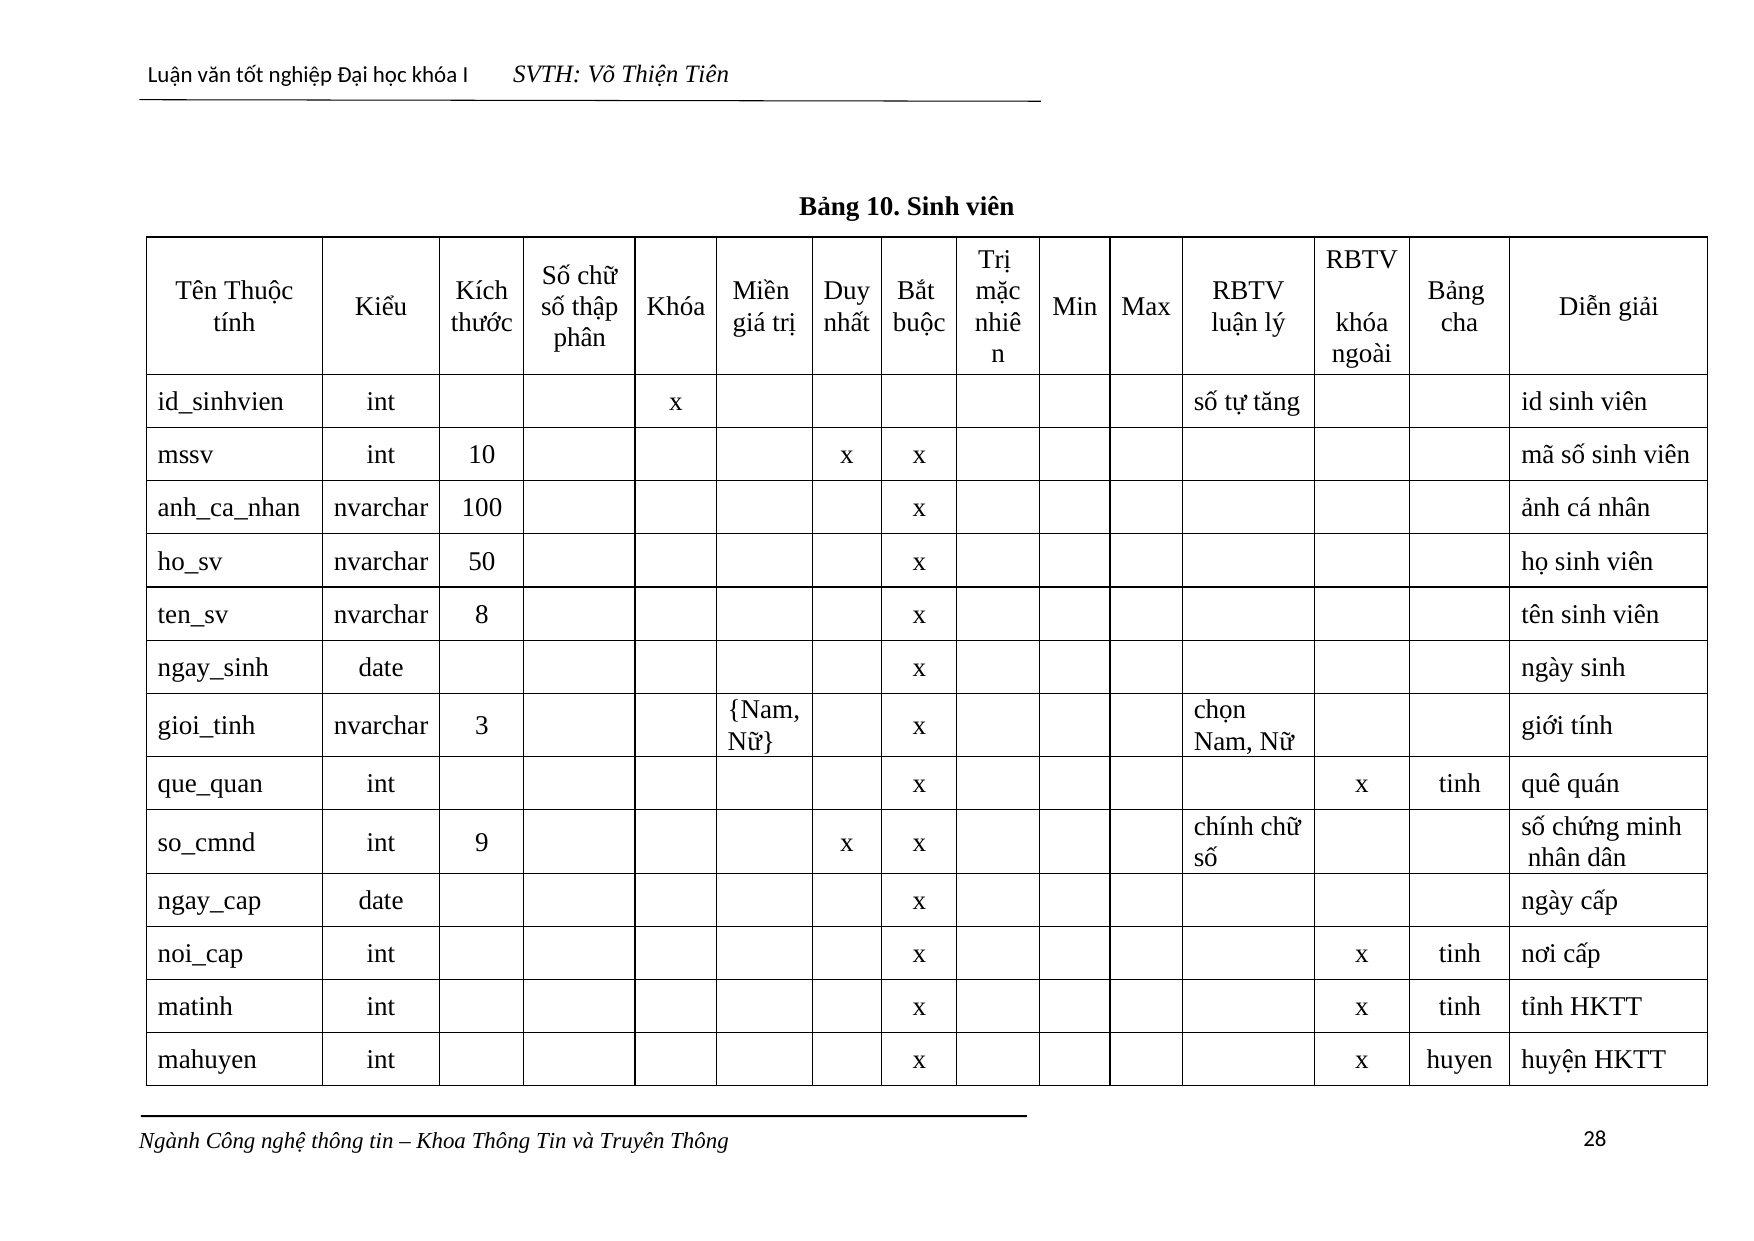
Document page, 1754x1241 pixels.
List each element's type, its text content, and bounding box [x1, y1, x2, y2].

table_cell [636, 874, 716, 926]
table_cell [882, 375, 956, 427]
table_cell [1183, 428, 1314, 480]
table_cell [717, 588, 812, 639]
table_cell [717, 927, 812, 979]
table_cell x [882, 428, 956, 480]
table_header Diễn giải [1510, 238, 1707, 374]
table_cell [957, 1033, 1039, 1085]
table_cell [957, 927, 1039, 979]
table_cell [1111, 641, 1182, 693]
table_header Trị mặc nhiên [957, 238, 1039, 374]
table_cell [1410, 874, 1509, 926]
table_cell [636, 1033, 716, 1085]
table_cell nơi cấp [1510, 927, 1707, 979]
table_cell mã số sinh viên [1510, 428, 1707, 480]
table_cell [813, 1033, 881, 1085]
table_cell anh_ca_nhan [147, 481, 322, 533]
table_cell id_sinhvien [147, 375, 322, 427]
table_cell [1040, 375, 1109, 427]
table_cell x [882, 757, 956, 809]
table_cell matinh [147, 980, 322, 1032]
table_cell [1111, 980, 1182, 1032]
table_cell [1040, 757, 1109, 809]
table_cell [1410, 694, 1509, 756]
table_cell [1410, 641, 1509, 693]
table_cell [813, 694, 881, 756]
table_cell mssv [147, 428, 322, 480]
table_cell x [882, 641, 956, 693]
table_cell [636, 641, 716, 693]
table_cell [524, 534, 634, 586]
table_cell [1111, 927, 1182, 979]
table_cell [1315, 694, 1409, 756]
table_header Max [1111, 238, 1182, 374]
table_cell 50 [440, 534, 523, 586]
table_cell {Nam, Nữ} [717, 694, 812, 756]
table_cell [1111, 375, 1182, 427]
table_cell que_quan [147, 757, 322, 809]
table_cell ho_sv [147, 534, 322, 586]
table_cell [636, 810, 716, 872]
table_cell [636, 694, 716, 756]
table_cell nvarchar [323, 481, 439, 533]
table_cell [524, 1033, 634, 1085]
table_cell [1183, 927, 1314, 979]
table_cell [524, 980, 634, 1032]
table_cell [717, 1033, 812, 1085]
table_cell ten_sv [147, 588, 322, 639]
table_cell [1183, 757, 1314, 809]
table_cell [717, 428, 812, 480]
table_cell [1410, 481, 1509, 533]
table_cell [1183, 481, 1314, 533]
table_cell ảnh cá nhân [1510, 481, 1707, 533]
table_cell [1183, 1033, 1314, 1085]
table_cell [1040, 534, 1109, 586]
table_cell tinh [1410, 980, 1509, 1032]
table_cell [1183, 980, 1314, 1032]
table_cell x [813, 428, 881, 480]
table_cell [440, 375, 523, 427]
table_cell [717, 375, 812, 427]
table_cell tinh [1410, 757, 1509, 809]
table_cell [1315, 534, 1409, 586]
table_cell [1040, 874, 1109, 926]
table_cell [717, 757, 812, 809]
table_cell [636, 980, 716, 1032]
table_cell huyện HKTT [1510, 1033, 1707, 1085]
table_cell [524, 375, 634, 427]
table_cell chính chữ số [1183, 810, 1314, 872]
table_cell [1410, 375, 1509, 427]
table_cell chọn Nam, Nữ [1183, 694, 1314, 756]
table_cell tên sinh viên [1510, 588, 1707, 639]
table_cell [1410, 534, 1509, 586]
table_header Kích thước [440, 238, 523, 374]
table_cell [813, 757, 881, 809]
table_cell x [1315, 980, 1409, 1032]
table_cell [957, 428, 1039, 480]
table_cell [636, 927, 716, 979]
table_cell [813, 534, 881, 586]
table_cell x [882, 694, 956, 756]
table_cell [717, 481, 812, 533]
table_cell [440, 874, 523, 926]
table_cell [1111, 874, 1182, 926]
table_cell [1315, 481, 1409, 533]
table_cell [524, 588, 634, 639]
table_cell gioi_tinh [147, 694, 322, 756]
table_cell [957, 757, 1039, 809]
table_cell x [882, 534, 956, 586]
table_cell tỉnh HKTT [1510, 980, 1707, 1032]
table_header Min [1040, 238, 1109, 374]
table_cell [524, 641, 634, 693]
text Bảng 11. Sinh viên [148, 190, 1606, 221]
table_cell số tự tăng [1183, 375, 1314, 427]
table_cell giới tính [1510, 694, 1707, 756]
table_header RBTV luận lý [1183, 238, 1314, 374]
table_cell [1410, 588, 1509, 639]
table_header Bảng cha [1410, 238, 1509, 374]
table_cell [1183, 534, 1314, 586]
table_cell [957, 534, 1039, 586]
table_cell [1040, 641, 1109, 693]
table_cell [1040, 428, 1109, 480]
table_cell [1315, 428, 1409, 480]
table_cell [440, 1033, 523, 1085]
table_cell [1111, 810, 1182, 872]
table_cell [957, 694, 1039, 756]
table_cell [524, 874, 634, 926]
table_cell 100 [440, 481, 523, 533]
table_cell [440, 641, 523, 693]
table_cell nvarchar [323, 534, 439, 586]
table_cell [717, 980, 812, 1032]
table_header Bắt buộc [882, 238, 956, 374]
table_cell [1040, 481, 1109, 533]
table_cell [1040, 980, 1109, 1032]
table_cell int [323, 980, 439, 1032]
table_cell [1111, 481, 1182, 533]
table_cell x [882, 927, 956, 979]
table_cell x [882, 980, 956, 1032]
table_cell int [323, 757, 439, 809]
table_cell huyen [1410, 1033, 1509, 1085]
table_cell date [323, 874, 439, 926]
table_cell [717, 534, 812, 586]
table_cell mahuyen [147, 1033, 322, 1085]
table_cell [636, 481, 716, 533]
table_cell [1111, 428, 1182, 480]
table_cell [1315, 375, 1409, 427]
table_cell [1315, 874, 1409, 926]
table_cell x [882, 588, 956, 639]
table_header Số chữ số thập phân [524, 238, 634, 374]
table_cell 3 [440, 694, 523, 756]
table_cell nvarchar [323, 694, 439, 756]
table_cell [717, 874, 812, 926]
table_cell [813, 874, 881, 926]
table_cell x [1315, 1033, 1409, 1085]
table_cell x [813, 810, 881, 872]
table_cell [813, 980, 881, 1032]
table_cell ngay_cap [147, 874, 322, 926]
table_cell x [882, 1033, 956, 1085]
table_cell [1111, 1033, 1182, 1085]
table_cell 9 [440, 810, 523, 872]
table_cell ngay_sinh [147, 641, 322, 693]
table_header Kiểu [323, 238, 439, 374]
table_cell int [323, 1033, 439, 1085]
table_header RBTV khóa ngoài [1315, 238, 1409, 374]
table_cell [1111, 694, 1182, 756]
table_cell [1040, 588, 1109, 639]
table_cell [1111, 588, 1182, 639]
table_cell [1040, 927, 1109, 979]
table_cell x [882, 874, 956, 926]
table_cell ngày sinh [1510, 641, 1707, 693]
table_cell số chứng minh nhân dân [1510, 810, 1707, 872]
table_cell [636, 588, 716, 639]
table_cell [1111, 534, 1182, 586]
table_header Khóa [636, 238, 716, 374]
table_cell x [882, 810, 956, 872]
table_cell [813, 588, 881, 639]
table_cell [813, 641, 881, 693]
table_cell [813, 927, 881, 979]
table_header Duy nhất [813, 238, 881, 374]
table_cell int [323, 375, 439, 427]
table_cell [957, 481, 1039, 533]
table_cell [524, 757, 634, 809]
table_cell [1410, 428, 1509, 480]
table_cell [524, 927, 634, 979]
table_cell [440, 980, 523, 1032]
table_cell [1315, 810, 1409, 872]
table_cell x [1315, 927, 1409, 979]
table_cell x [636, 375, 716, 427]
table_cell int [323, 810, 439, 872]
table_cell ngày cấp [1510, 874, 1707, 926]
table_cell [524, 428, 634, 480]
table_cell [440, 927, 523, 979]
table_cell [1315, 641, 1409, 693]
table_cell [957, 874, 1039, 926]
table_cell so_cmnd [147, 810, 322, 872]
table_cell 8 [440, 588, 523, 639]
table_cell [1315, 588, 1409, 639]
table_cell [636, 534, 716, 586]
table_cell x [1315, 757, 1409, 809]
table_header Miền giá trị [717, 238, 812, 374]
table_cell [1040, 694, 1109, 756]
table_header Tên Thuộc tính [147, 238, 322, 374]
table_cell [524, 481, 634, 533]
table_cell id sinh viên [1510, 375, 1707, 427]
table_cell [957, 375, 1039, 427]
table_cell [1040, 1033, 1109, 1085]
table_cell họ sinh viên [1510, 534, 1707, 586]
table_cell noi_cap [147, 927, 322, 979]
table_cell [1183, 874, 1314, 926]
table_cell [957, 641, 1039, 693]
table_cell [1040, 810, 1109, 872]
table_cell [524, 694, 634, 756]
table_cell [1183, 641, 1314, 693]
table_cell quê quán [1510, 757, 1707, 809]
table_cell x [882, 481, 956, 533]
table_cell [717, 810, 812, 872]
table_cell [813, 481, 881, 533]
table_cell [1183, 588, 1314, 639]
table_cell [957, 588, 1039, 639]
table_cell [1410, 810, 1509, 872]
table_cell [813, 375, 881, 427]
table_cell [1111, 757, 1182, 809]
table_cell [717, 641, 812, 693]
table_cell int [323, 927, 439, 979]
table_cell [524, 810, 634, 872]
table_cell [440, 757, 523, 809]
table_cell int [323, 428, 439, 480]
table_cell [957, 810, 1039, 872]
table_cell [957, 980, 1039, 1032]
table_cell tinh [1410, 927, 1509, 979]
table_cell [636, 757, 716, 809]
table_cell 10 [440, 428, 523, 480]
table_cell date [323, 641, 439, 693]
table_cell nvarchar [323, 588, 439, 639]
table_cell [636, 428, 716, 480]
